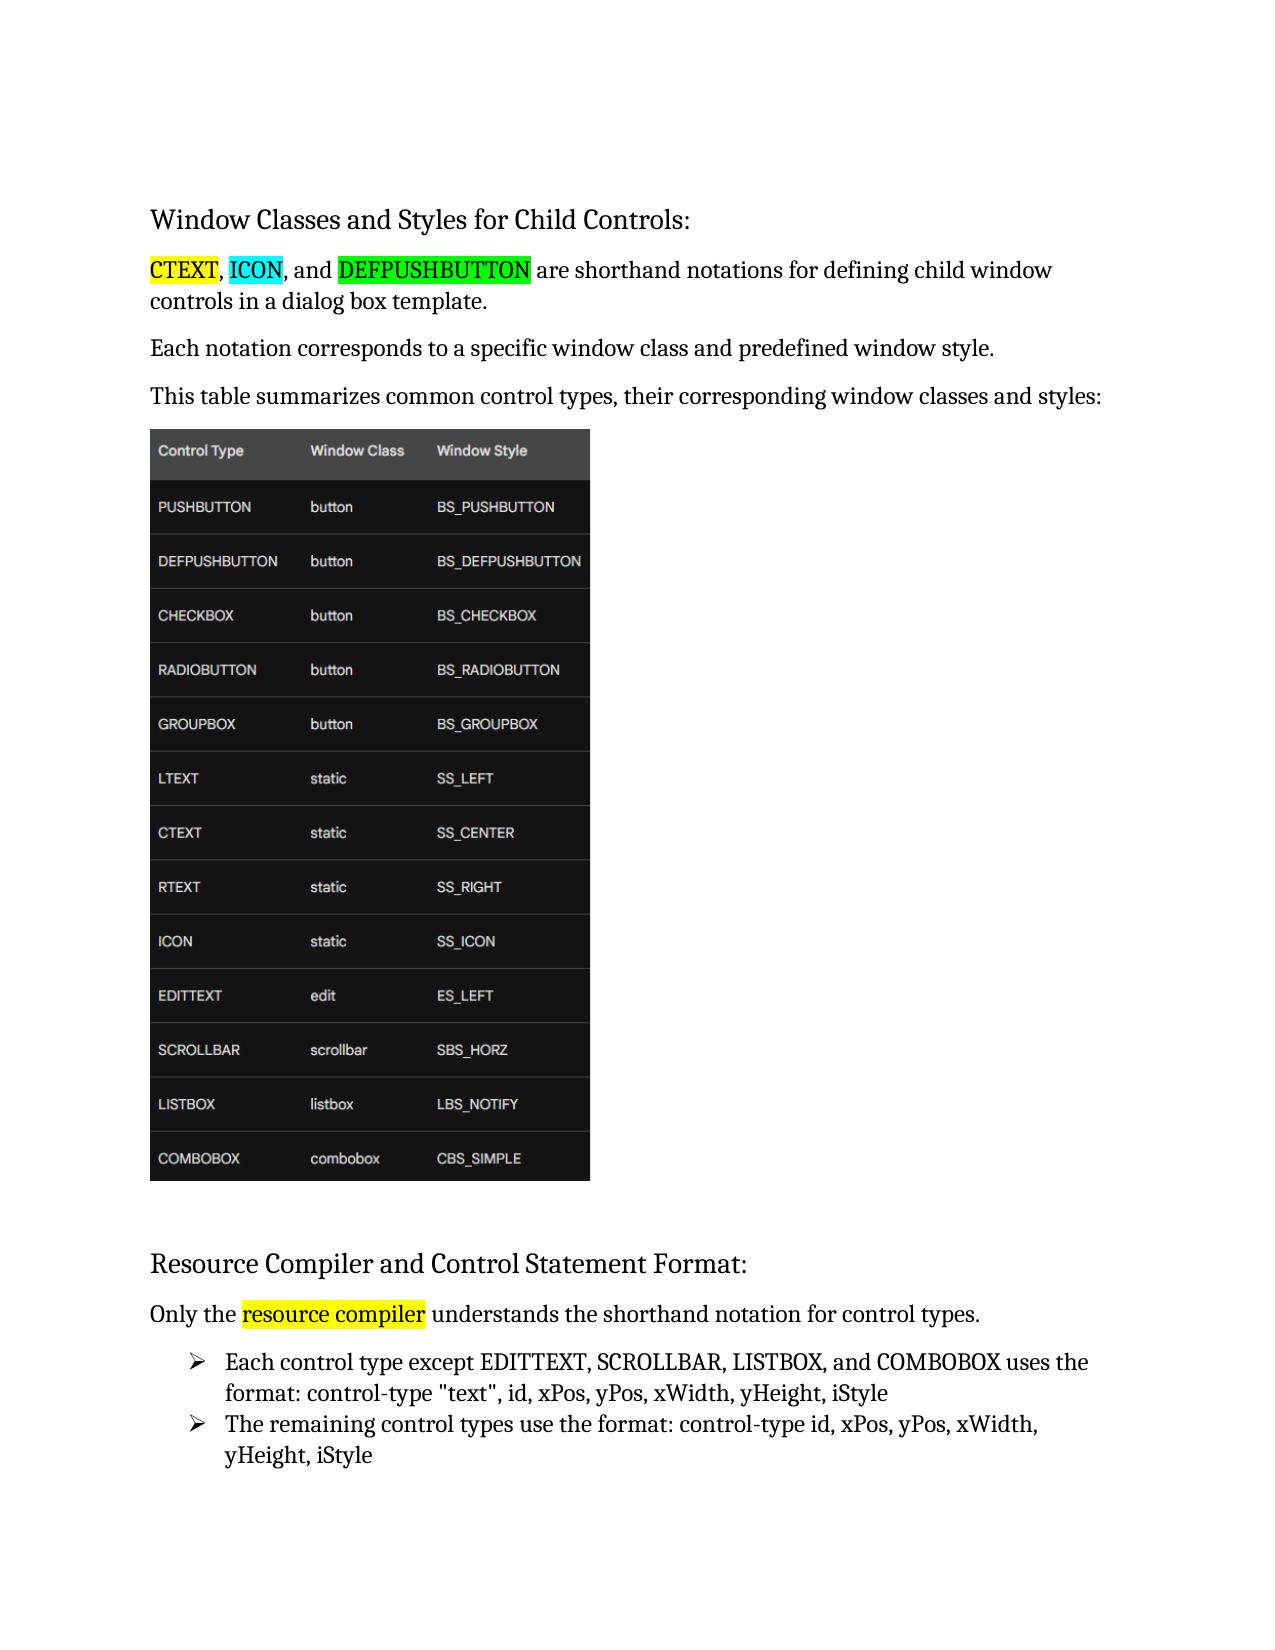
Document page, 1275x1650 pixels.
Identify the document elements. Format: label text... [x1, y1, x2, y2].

picture [150, 429, 590, 1181]
list Each control type except EDITTEXT, SCROLLBAR, LISTBOX, and COMBOBOX uses the format: control-type "text", id, xPos, yPos, xWidth, yHeight, iStyle [187, 1348, 1125, 1408]
text CTEXT, ICON, and DEFPUSHBUTTON are shorthand notations for defining child window controls in a dialog box template. [150, 256, 1125, 315]
text This table summarizes common control types, their corresponding window classes and styles: [150, 382, 1125, 411]
text Only the resource compiler understands the shorthand notation for control types. [426, 1300, 1125, 1329]
list The remaining control types use the format: control-type id, xPos, yPos, xWidth, yHeight, iStyle [187, 1410, 1125, 1470]
text Window Classes and Styles for Child Controls: [150, 203, 1125, 236]
text Resource Compiler and Control Statement Format: [150, 1248, 1125, 1281]
text Each notation corresponds to a specific window class and predefined window style. [150, 334, 1125, 363]
